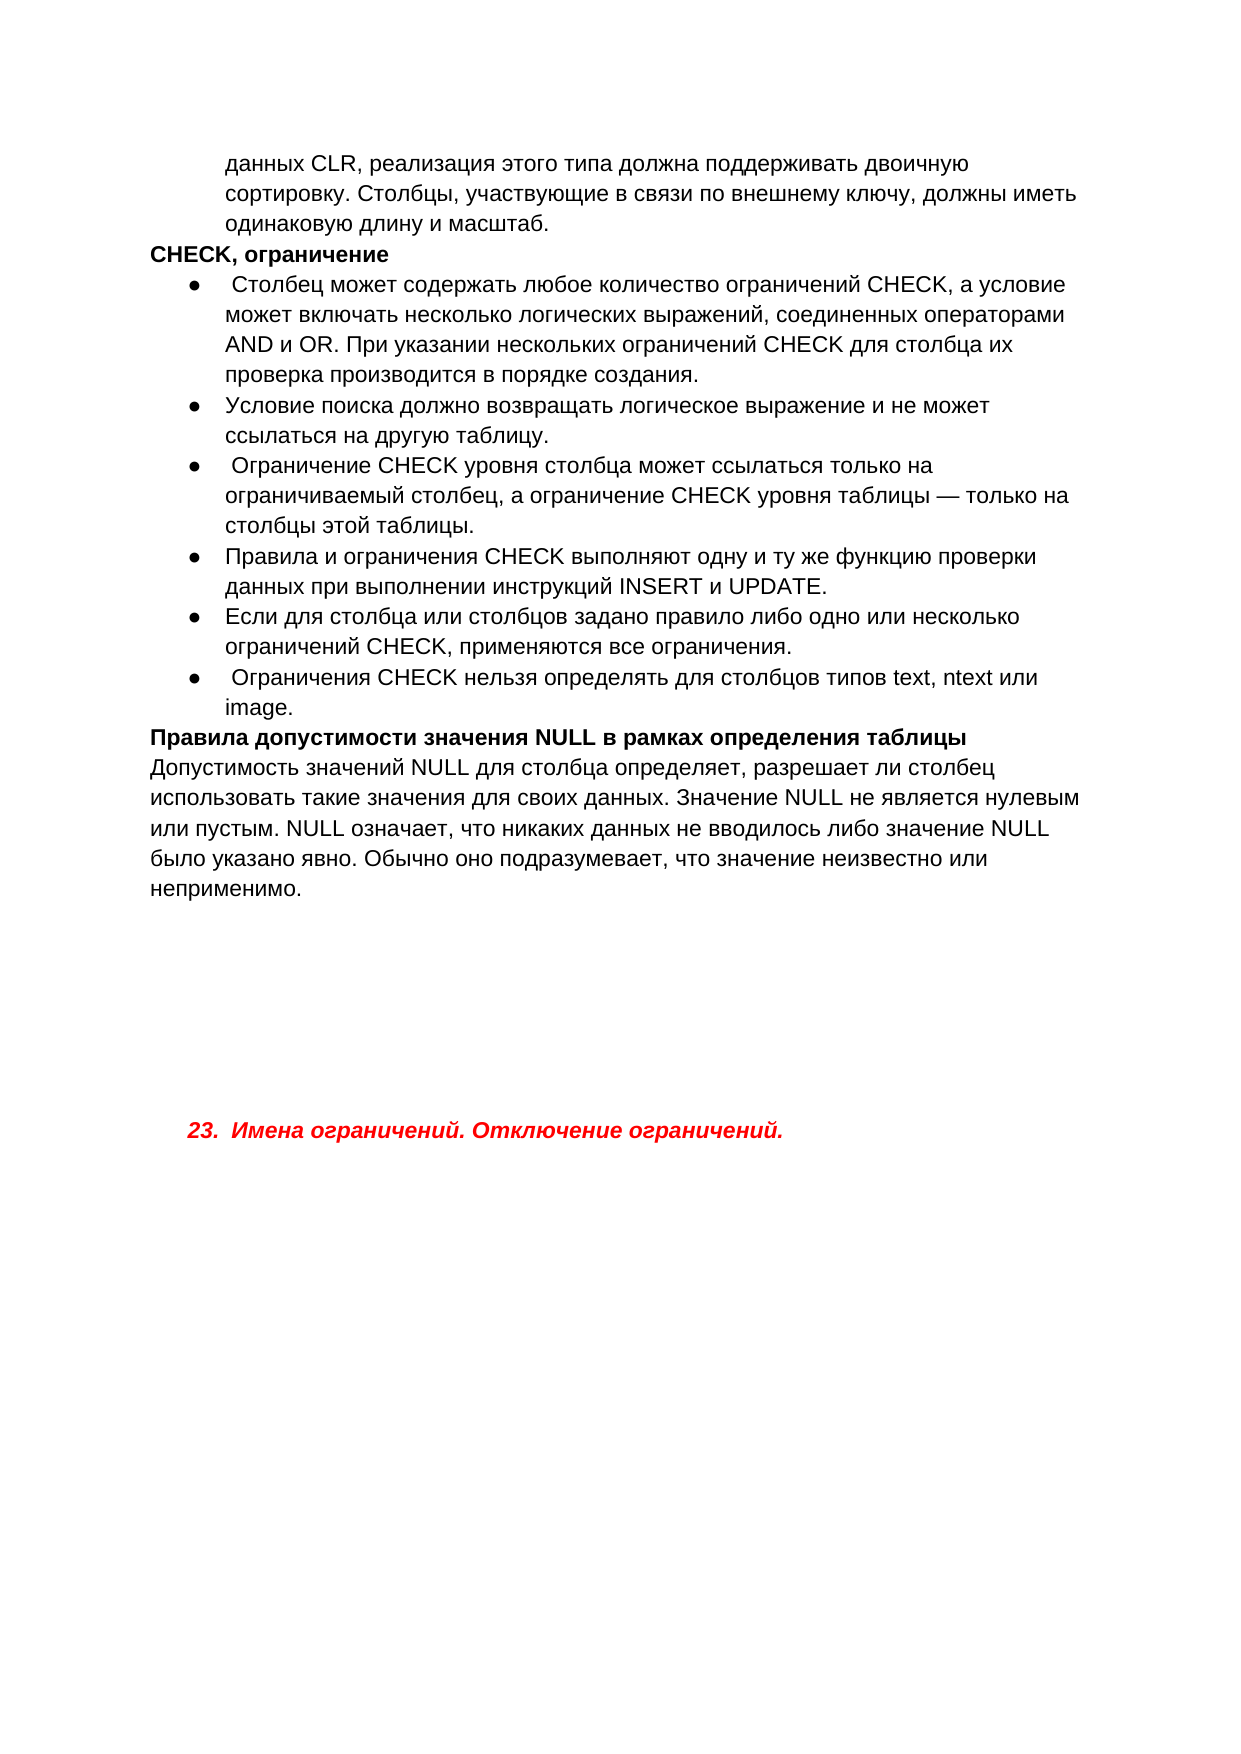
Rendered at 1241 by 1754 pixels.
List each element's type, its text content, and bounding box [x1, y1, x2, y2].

list Ограничения CHECK нельзя определять для столбцов типов text, ntext или image. [187, 663, 1090, 720]
list Правила и ограничения CHECK выполняют одну и ту же функцию проверки данных при выполнении инструкций INSERT и UPDATE. [187, 543, 1090, 599]
list Если для столбца или столбцов задано правило либо одно или несколько ограничений CHECK, применяются все ограничения. [187, 603, 1090, 660]
list Столбец может содержать любое количество ограничений CHECK, а условие может включать несколько логических выражений, соединенных операторами AND и OR. При указании нескольких ограничений CHECK для столбца их проверка производится в порядке создания. [187, 271, 1090, 388]
list Условие поиска должно возвращать логическое выражение и не может ссылаться на другую таблицу. [187, 392, 1090, 448]
list Имена ограничений. Отключение ограничений. [187, 1117, 1090, 1143]
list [187, 150, 1090, 237]
text Правила допустимости значения NULL в рамках определения таблицы Допустимость значений NULL для столбца определяет, разрешает ли столбец использовать такие значения для своих данных. Значение NULL не является нулевым или пустым. NULL означает, что никаких данных не вводилось либо значение NULL было указано явно. Обычно оно подразумевает, что значение неизвестно или неприменимо. [150, 724, 1090, 901]
list Ограничение CHECK уровня столбца может ссылаться только на ограничиваемый столбец, а ограничение CHECK уровня таблицы — только на столбцы этой таблицы. [187, 452, 1090, 539]
text CHECK, ограничение [150, 241, 1090, 267]
